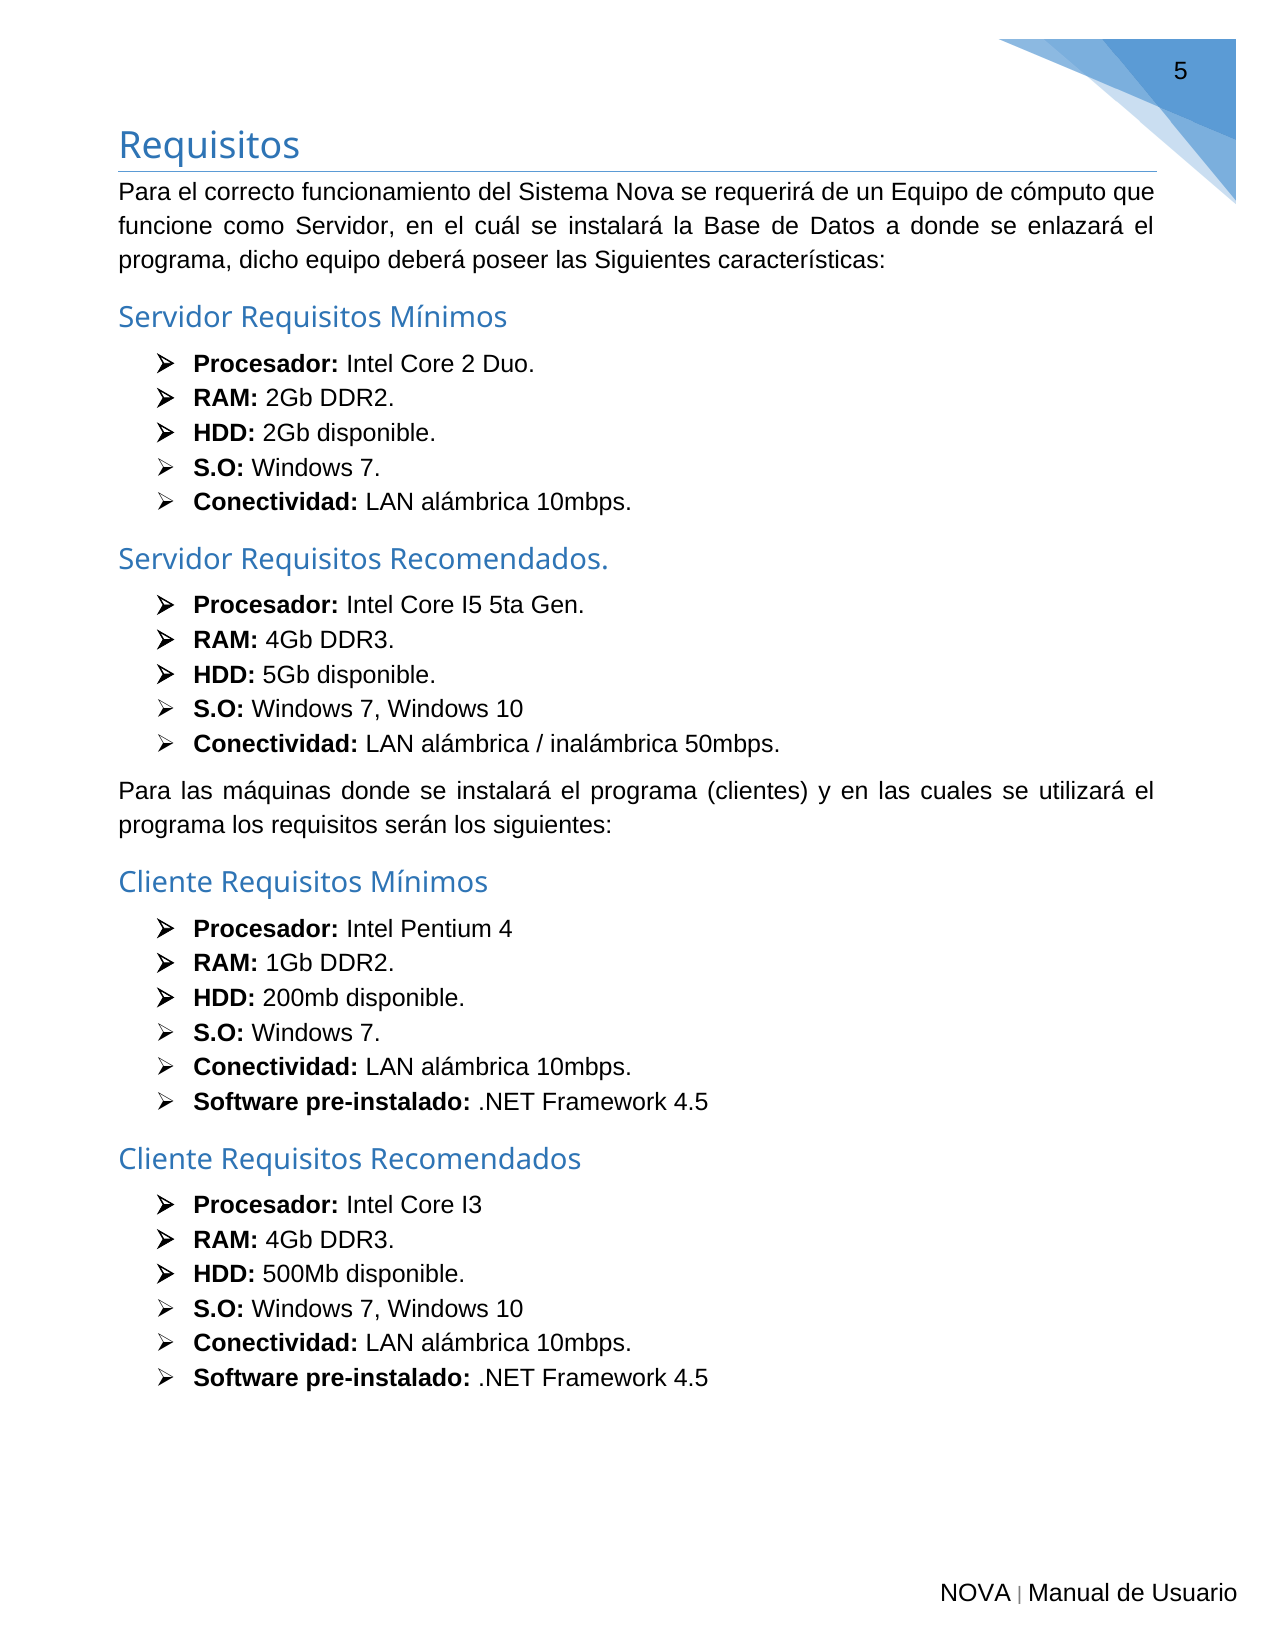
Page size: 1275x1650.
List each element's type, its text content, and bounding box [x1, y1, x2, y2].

subtitle Servidor Requisitos Mínimos [118, 297, 1157, 336]
subtitle Requisitos [118, 118, 1157, 171]
list S.O: Windows 7. [156, 452, 1157, 481]
text Para el correcto funcionamiento del Sistema Nova se requerirá de un Equipo de cómputo que funcione como Servidor, en el cuál se instalará la Base de Datos a donde se enlazará el programa, dicho equipo deberá poseer las Siguientes características: [118, 176, 1157, 274]
subtitle Servidor Requisitos Recomendados. [118, 538, 1157, 578]
list RAM: 4Gb DDR3. [156, 1225, 1157, 1253]
subtitle Cliente Requisitos Recomendados [118, 1138, 1157, 1178]
list HDD: 200mb disponible. [156, 983, 1157, 1012]
list Conectividad: LAN alámbrica 10mbps. [156, 487, 1157, 516]
list Procesador: Intel Core 2 Duo. [156, 349, 1157, 378]
list Conectividad: LAN alámbrica 10mbps. [156, 1052, 1157, 1081]
list Procesador: Intel Core I5 5ta Gen. [156, 591, 1157, 619]
list Procesador: Intel Core I3 [156, 1190, 1157, 1219]
subtitle Cliente Requisitos Mínimos [118, 862, 1157, 901]
list HDD: 500Mb disponible. [156, 1259, 1157, 1288]
list S.O: Windows 7, Windows 10 [156, 1294, 1157, 1323]
list Conectividad: LAN alámbrica 10mbps. [156, 1328, 1157, 1357]
list HDD: 2Gb disponible. [156, 418, 1157, 447]
list Procesador: Intel Pentium 4 [156, 914, 1157, 943]
list Conectividad: LAN alámbrica / inalámbrica 50mbps. [156, 729, 1157, 758]
text Para las máquinas donde se instalará el programa (clientes) y en las cuales se utilizará el programa los requisitos serán los siguientes: [118, 776, 1157, 839]
list Software pre-instalado: .NET Framework 4.5 [156, 1363, 1157, 1392]
list S.O: Windows 7. [156, 1017, 1157, 1046]
list Software pre-instalado: .NET Framework 4.5 [156, 1087, 1157, 1116]
list RAM: 2Gb DDR2. [156, 383, 1157, 412]
list HDD: 5Gb disponible. [156, 660, 1157, 688]
list RAM: 1Gb DDR2. [156, 948, 1157, 977]
picture [997, 39, 1236, 205]
list RAM: 4Gb DDR3. [156, 625, 1157, 654]
list S.O: Windows 7, Windows 10 [156, 694, 1157, 723]
